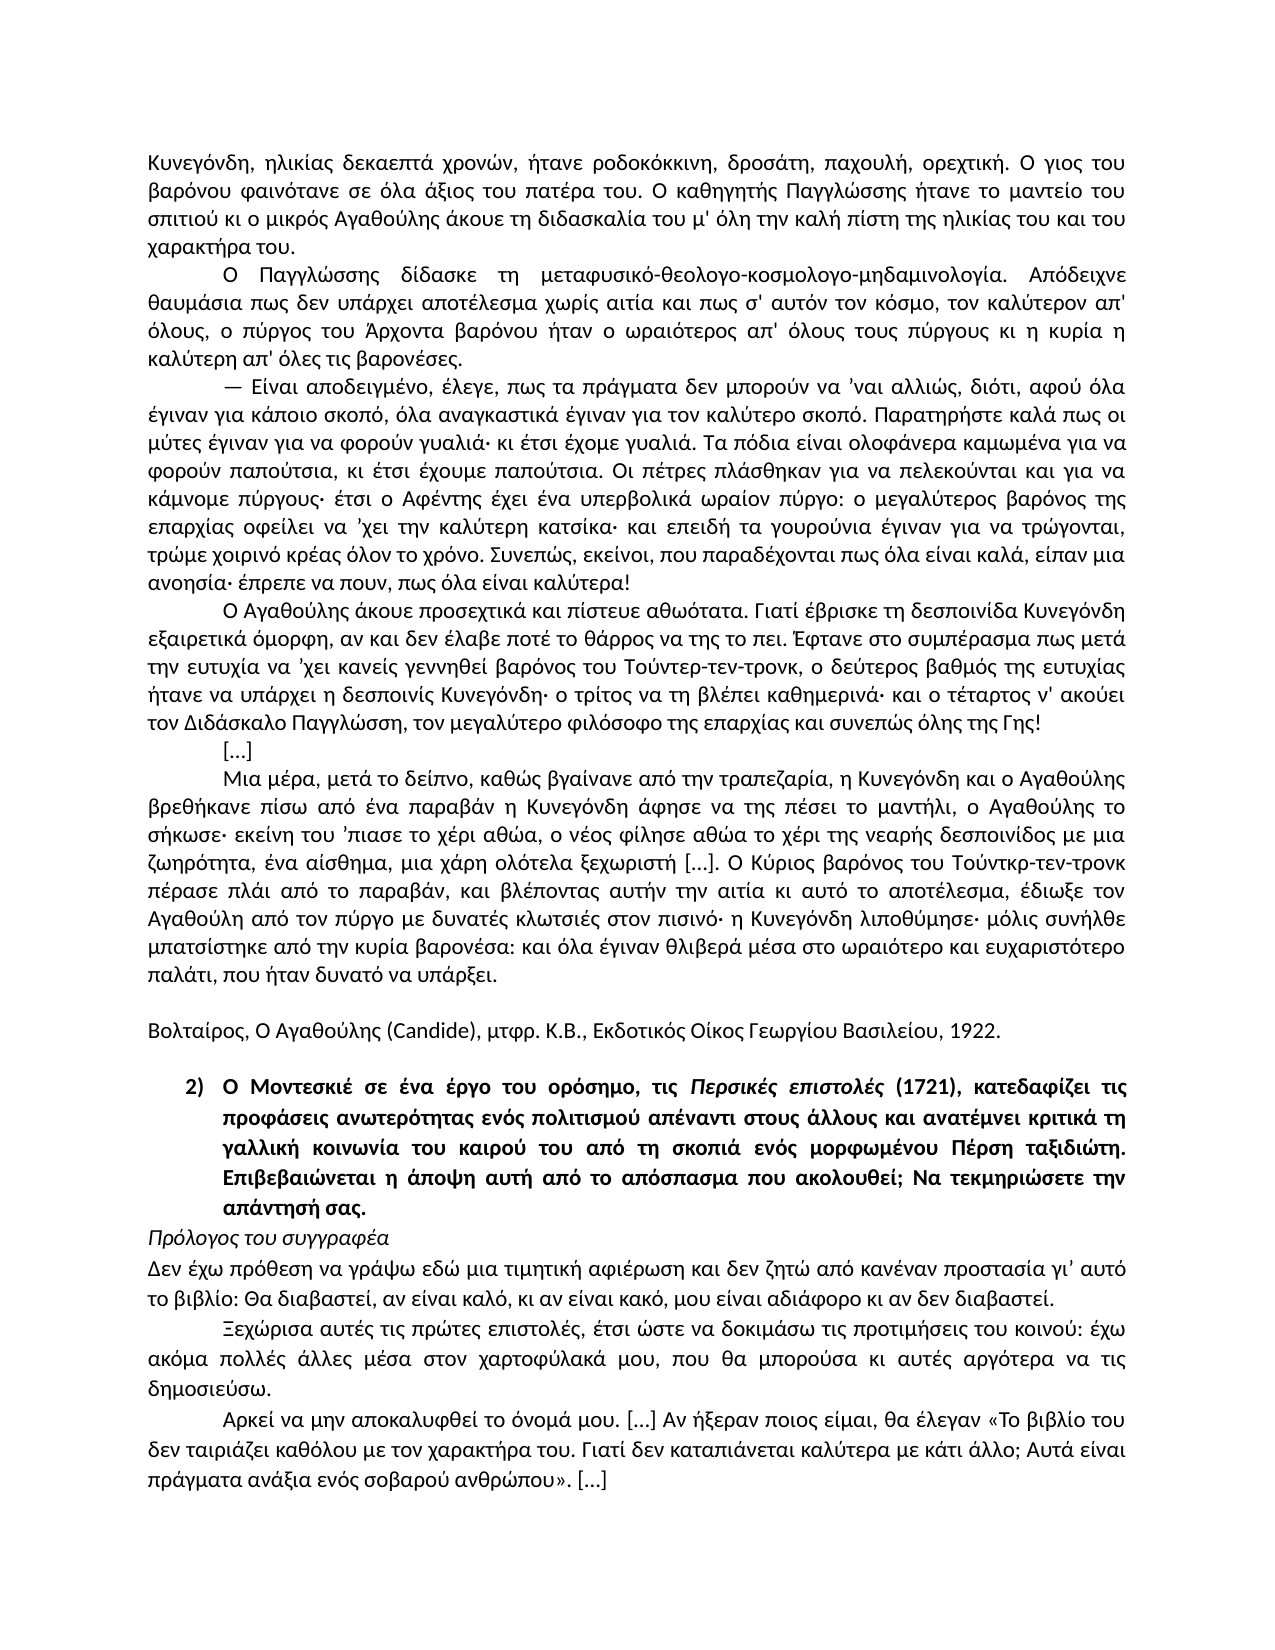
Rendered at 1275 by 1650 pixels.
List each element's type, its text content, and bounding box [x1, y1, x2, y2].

text Πρόλογος του συγγραφέα [148, 1223, 1127, 1251]
text Ο Αγαθούλης άκουε προσεχτικά και πίστευε αθωότατα. Γιατί έβρισκε τη δεσποινίδα Κυνεγόνδη εξαιρετικά όμορφη, αν και δεν έλαβε ποτέ το θάρρος να της το πει. Έφτανε στο συμπέρασμα πως μετά την ευτυχία να ’χει κανείς γεννηθεί βαρόνος του Τούντερ-τεν-τρονκ, ο δεύτερος βαθμός της ευτυχίας ήτανε να υπάρχει η δεσποινίς Κυνεγόνδη· ο τρίτος να τη βλέπει καθημερινά· και ο τέταρτος ν' ακούει τον Διδάσκαλο Παγγλώσση, τον μεγαλύτερο φιλόσοφο της επαρχίας και συνεπώς όλης της Γης! [148, 596, 1127, 736]
list Ο Μοντεσκιέ σε ένα έργο του ορόσημο, τις Περσικές επιστολές (1721), κατεδαφίζει τις προφάσεις ανωτερότητας ενός πολιτισμού απέναντι στους άλλους και ανατέμνει κριτικά τη γαλλική κοινωνία του καιρού του από τη σκοπιά ενός μορφωμένου Πέρση ταξιδιώτη. Επιβεβαιώνεται η άποψη αυτή από το απόσπασμα που ακολουθεί; Να τεκμηριώσετε την απάντησή σας. [185, 1072, 1127, 1221]
text Μια μέρα, μετά το δείπνο, καθώς βγαίνανε από την τραπεζαρία, η Κυνεγόνδη και ο Αγαθούλης βρεθήκανε πίσω από ένα παραβάν η Κυνεγόνδη άφησε να της πέσει το μαντήλι, ο Αγαθούλης το σήκωσε· εκείνη του ’πιασε το χέρι αθώα, ο νέος φίλησε αθώα το χέρι της νεαρής δεσποινίδος με μια ζωηρότητα, ένα αίσθημα, μια χάρη ολότελα ξεχωριστή […]. Ο Κύριος βαρόνος του Τούντκρ-τεν-τρονκ πέρασε πλάι από το παραβάν, και βλέποντας αυτήν την αιτία κι αυτό το αποτέλεσμα, έδιωξε τον Αγαθούλη από τον πύργο με δυνατές κλωτσιές στον πισινό· η Κυνεγόνδη λιποθύμησε· μόλις συνήλθε μπατσίστηκε από την κυρία βαρονέσα: και όλα έγιναν θλιβερά μέσα στο ωραιότερο και ευχαριστότερο παλάτι, που ήταν δυνατό να υπάρξει. [148, 764, 1127, 988]
text Ο Παγγλώσσης δίδασκε τη μεταφυσικό-θεολογο-κοσμολογο-μηδαμινολογία. Απόδειχνε θαυμάσια πως δεν υπάρχει αποτέλεσμα χωρίς αιτία και πως σ' αυτόν τον κόσμο, τον καλύτερον απ' όλους, ο πύργος του Άρχοντα βαρόνου ήταν ο ωραιότερος απ' όλους τους πύργους κι η κυρία η καλύτερη απ' όλες τις βαρονέσες. [148, 260, 1127, 372]
text Βολταίρος, Ο Αγαθούλης (Candide), μτφρ. Κ.Β., Εκδοτικός Οίκος Γεωργίου Βασιλείου, 1922. [148, 1016, 1127, 1044]
text Ξεχώρισα αυτές τις πρώτες επιστολές, έτσι ώστε να δοκιμάσω τις προτιμήσεις του κοινού: έχω ακόμα πολλές άλλες μέσα στον χαρτοφύλακά μου, που θα μπορούσα κι αυτές αργότερα να τις δημοσιεύσω. [148, 1314, 1127, 1402]
text […] [148, 736, 1127, 764]
text — Είναι αποδειγμένο, έλεγε, πως τα πράγματα δεν μπορούν να ’ναι αλλιώς, διότι, αφού όλα έγιναν για κάποιο σκοπό, όλα αναγκαστικά έγιναν για τον καλύτερο σκοπό. Παρατηρήστε καλά πως οι μύτες έγιναν για να φορούν γυαλιά· κι έτσι έχομε γυαλιά. Τα πόδια είναι ολοφάνερα καμωμένα για να φορούν παπούτσια, κι έτσι έχουμε παπούτσια. Οι πέτρες πλάσθηκαν για να πελεκούνται και για να κάμνομε πύργους· έτσι ο Αφέντης έχει ένα υπερβολικά ωραίον πύργο: ο μεγαλύτερος βαρόνος της επαρχίας οφείλει να ’χει την καλύτερη κατσίκα· και επειδή τα γουρούνια έγιναν για να τρώγονται, τρώμε χοιρινό κρέας όλον το χρόνο. Συνεπώς, εκείνοι, που παραδέχονται πως όλα είναι καλά, είπαν μια ανοησία· έπρεπε να πουν, πως όλα είναι καλύτερα! [148, 372, 1127, 596]
text Αρκεί να μην αποκαλυφθεί το όνομά μου. […] Αν ήξεραν ποιος είμαι, θα έλεγαν «Το βιβλίο του δεν ταιριάζει καθόλου με τον χαρακτήρα του. Γιατί δεν καταπιάνεται καλύτερα με κάτι άλλο; Αυτά είναι πράγματα ανάξια ενός σοβαρού ανθρώπου». […] [148, 1405, 1127, 1493]
text Δεν έχω πρόθεση να γράψω εδώ μια τιμητική αφιέρωση και δεν ζητώ από κανέναν προστασία γι’ αυτό το βιβλίο: Θα διαβαστεί, αν είναι καλό, κι αν είναι κακό, μου είναι αδιάφορο κι αν δεν διαβαστεί. [148, 1254, 1127, 1312]
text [148, 148, 1127, 260]
